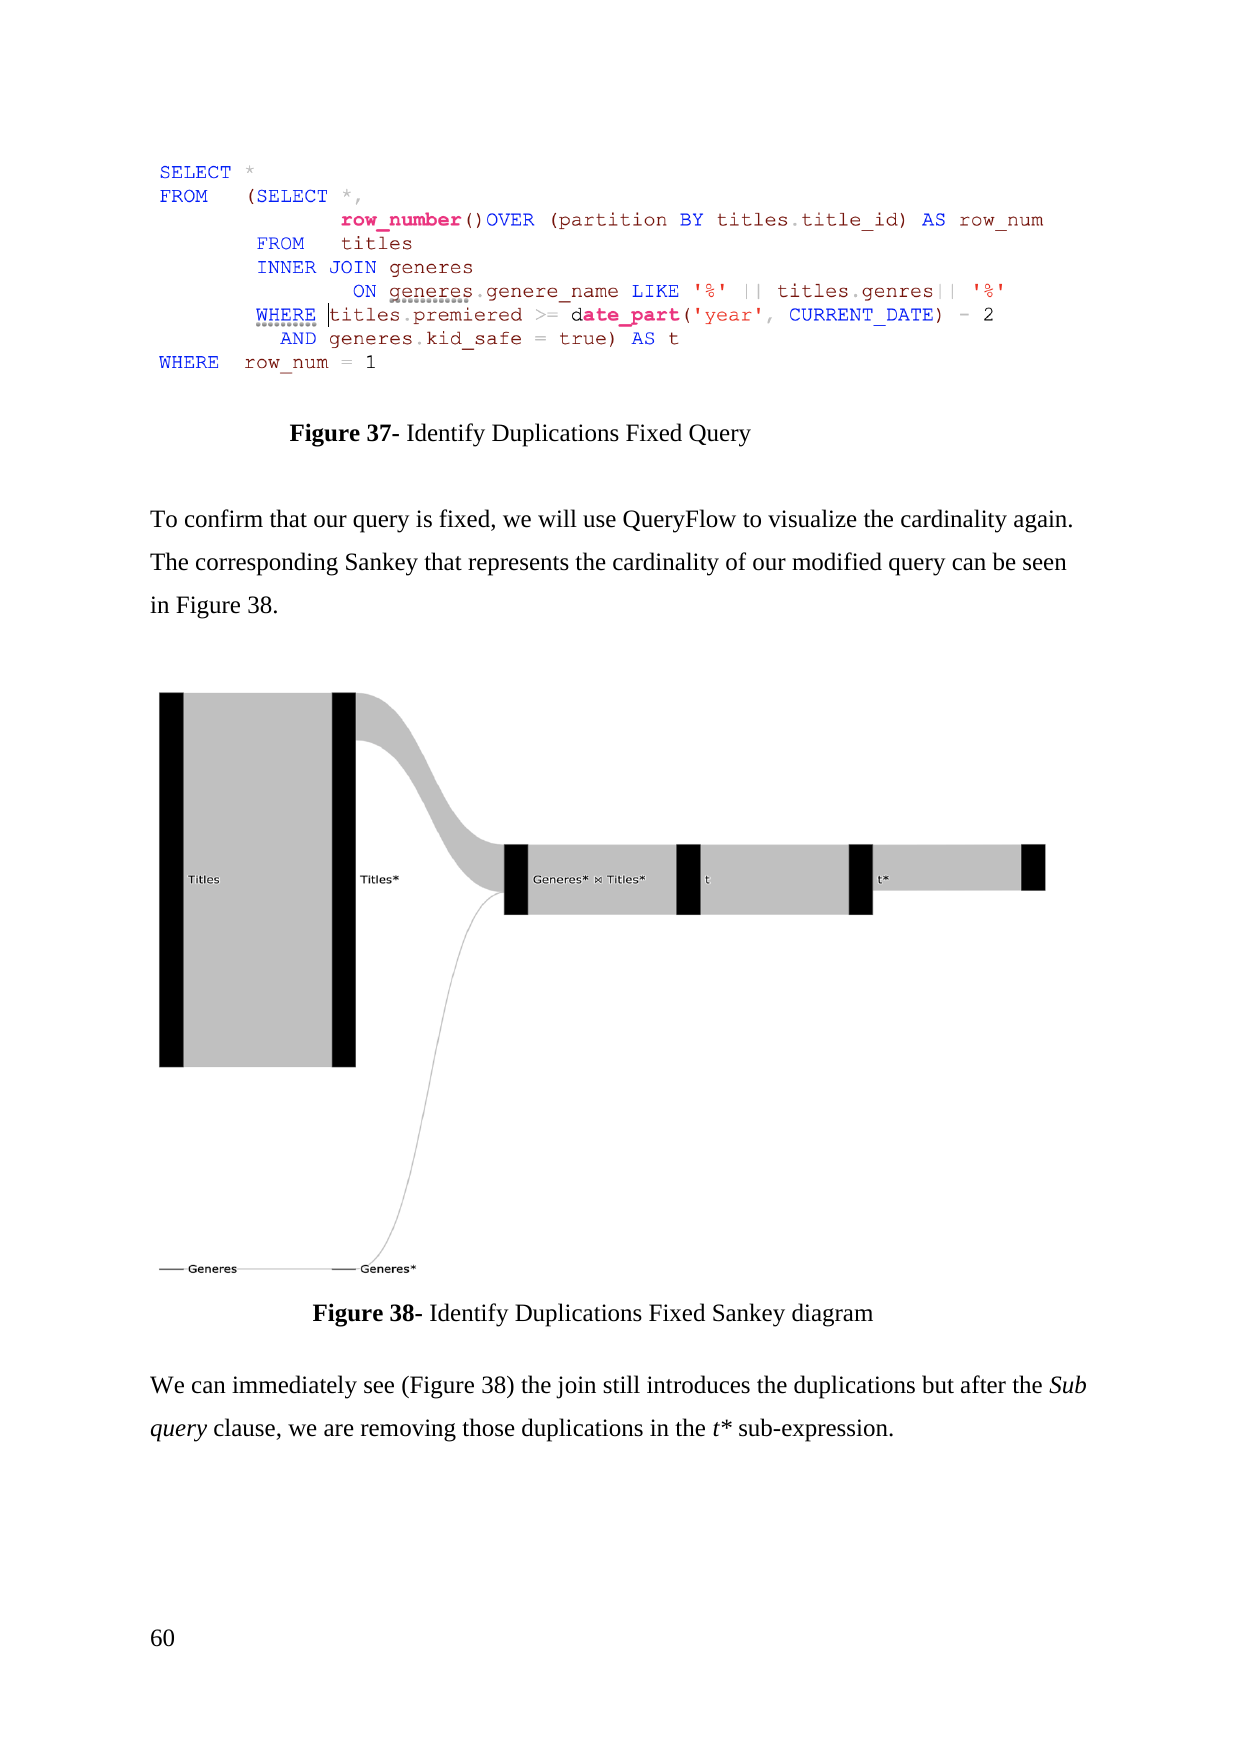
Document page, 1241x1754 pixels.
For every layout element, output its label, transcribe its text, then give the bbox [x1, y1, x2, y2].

text Figure 37- Identify Duplications Fixed Query To confirm that our query is fixed, we will use QueryFlow to visualize the cardinality again. The corresponding Sankey that represents the cardinality of our modified query can be seen in Figure 38. [150, 418, 1090, 662]
text Figure 38- Identify Duplications Fixed Sankey diagram [150, 1298, 1090, 1326]
text We can immediately see (Figure 38) the join still introduces the duplications but after the Sub query clause, we are removing those duplications in the t* sub-expression. [150, 1370, 1090, 1442]
picture [150, 676, 1090, 1284]
picture [150, 150, 1090, 404]
